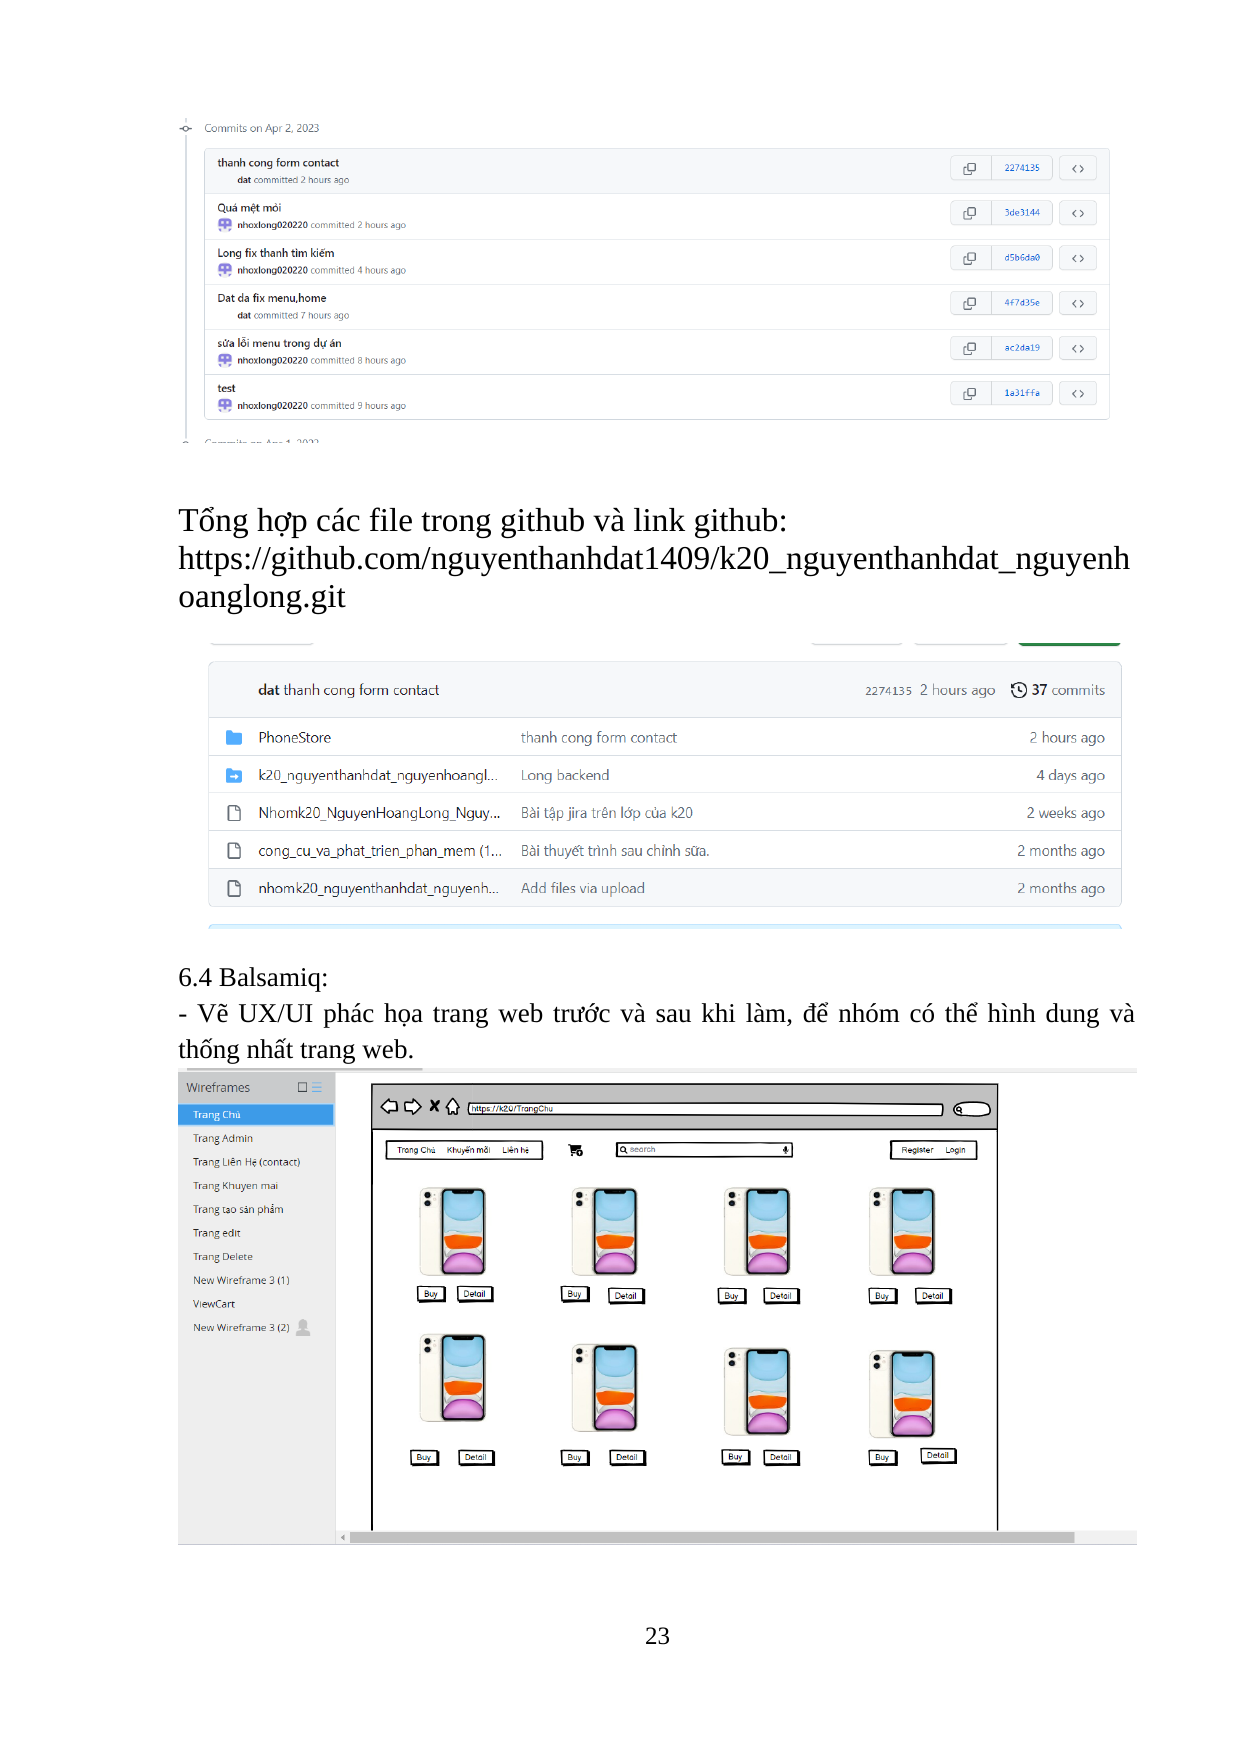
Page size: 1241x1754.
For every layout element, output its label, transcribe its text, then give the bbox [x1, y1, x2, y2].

text - Vẽ UX/UI phác họa trang web trước và sau khi làm, để nhóm có thể hình dung và thống nhất trang web. [178, 997, 1137, 1064]
text Tổng hợp các file trong github và link github: https://github.com/nguyenthanhdat1409/k20_nguyenthanhdat_nguyenhoanglong.git [178, 500, 1137, 615]
text 6.4 Balsamiq: [178, 961, 1137, 992]
picture [178, 643, 1137, 929]
picture [178, 1068, 1137, 1545]
picture [178, 118, 1137, 443]
